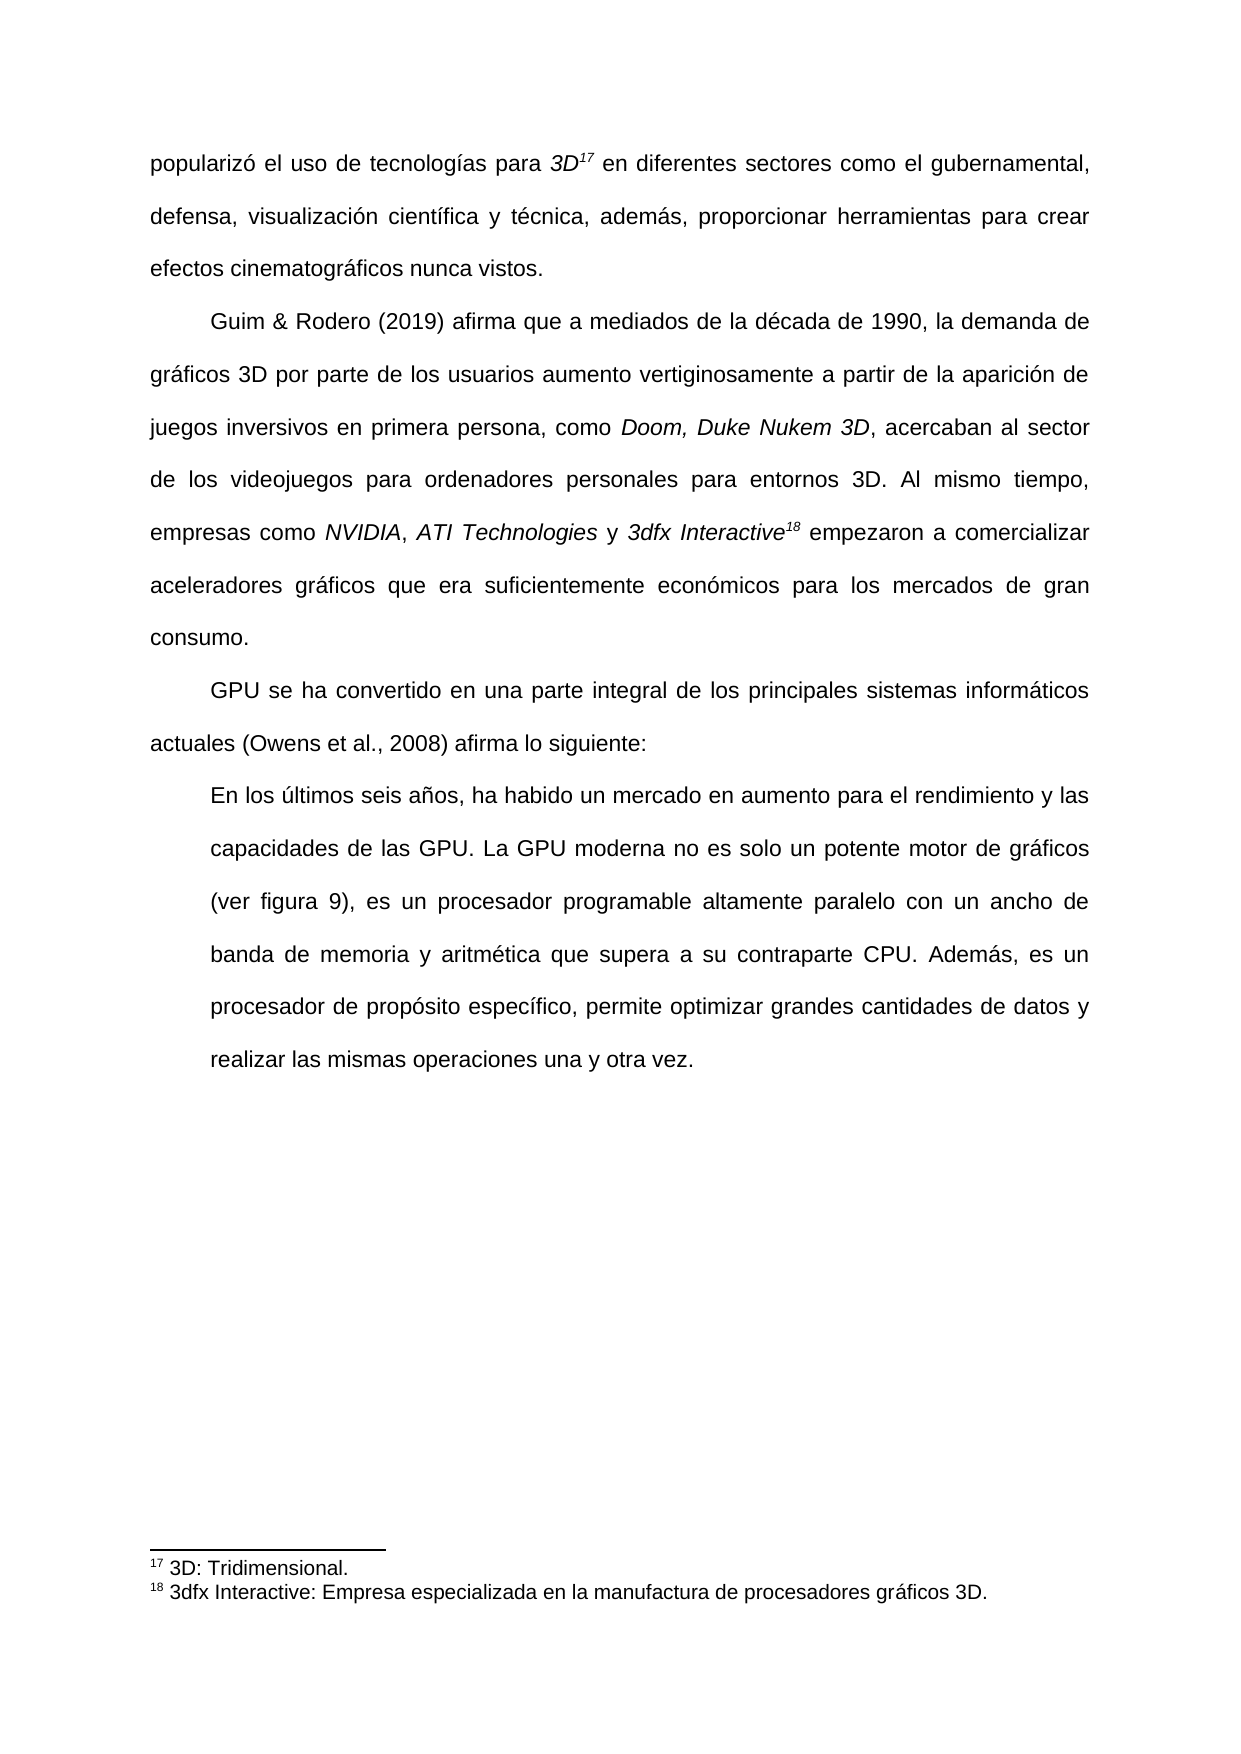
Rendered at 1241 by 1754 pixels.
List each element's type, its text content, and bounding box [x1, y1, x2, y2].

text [150, 150, 1090, 282]
text Guim & Rodero (2019) afirma que a mediados de la década de 1990, la demanda de gráficos 3D por parte de los usuarios aumento vertiginosamente a partir de la aparición de juegos inversivos en primera persona, como Doom, Duke Nukem 3D, acercaban al sector de los videojuegos para ordenadores personales para entornos 3D. Al mismo tiempo, empresas como NVIDIA, ATI Technologies y 3dfx Interactive empezaron a comercializar aceleradores gráficos que era suficientemente económicos para los mercados de gran consumo. [150, 308, 1090, 651]
text GPU se ha convertido en una parte integral de los principales sistemas informáticos actuales (Owens et al., 2008) afirma lo siguiente: [150, 677, 1090, 756]
text En los últimos seis años, ha habido un mercado en aumento para el rendimiento y las capacidades de las GPU. La GPU moderna no es solo un potente motor de gráficos (ver figura 9), es un procesador programable altamente paralelo con un ancho de banda de memoria y aritmética que supera a su contraparte CPU. Además, es un procesador de propósito específico, permite optimizar grandes cantidades de datos y realizar las mismas operaciones una y otra vez. [210, 782, 1090, 1072]
